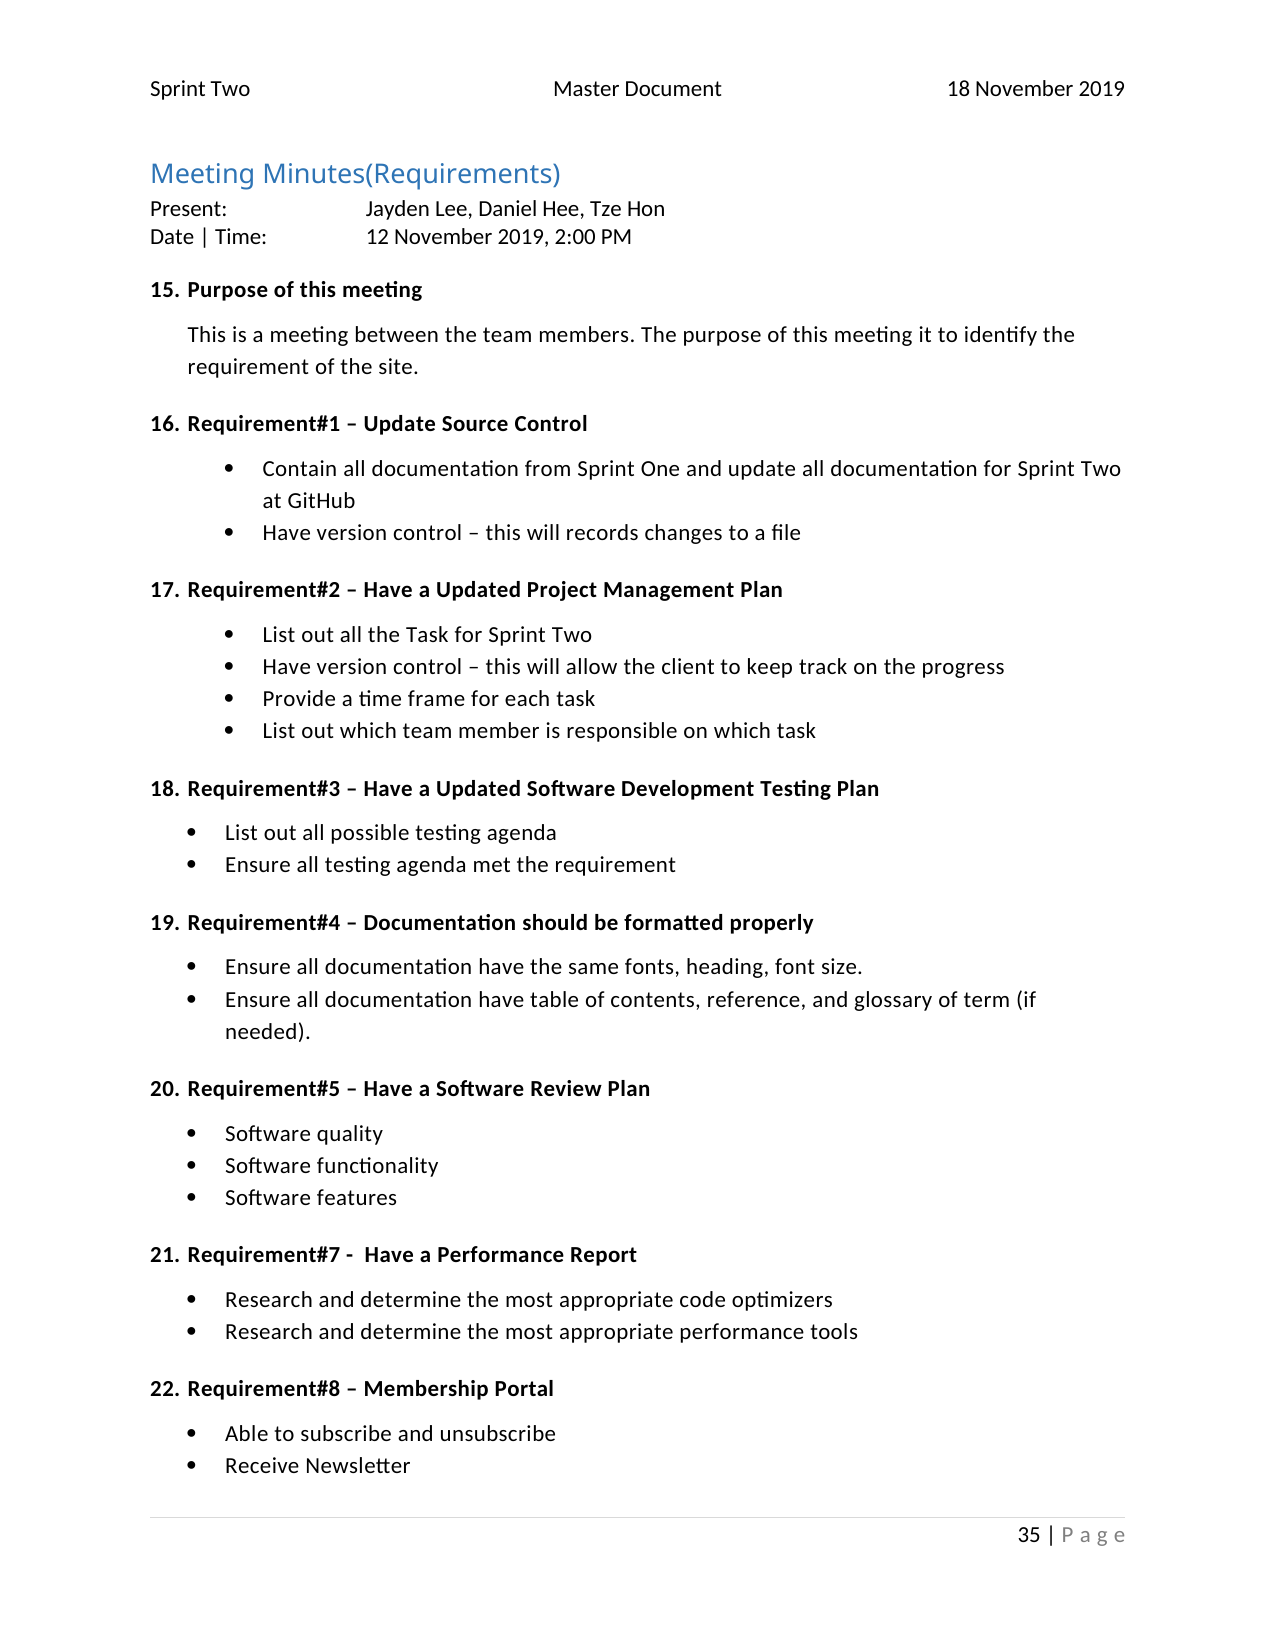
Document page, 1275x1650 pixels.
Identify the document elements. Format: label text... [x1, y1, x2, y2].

list Requirement#1 – Update Source Control [150, 409, 1125, 437]
list List out all the Task for Sprint Two [225, 620, 1125, 648]
list Purpose of this meeting [150, 275, 1125, 303]
list Software functionality [187, 1151, 1125, 1179]
list List out all possible testing agenda [187, 818, 1125, 846]
list List out which team member is responsible on which task [225, 717, 1125, 744]
list Requirement#4 – Documentation should be formatted properly [150, 908, 1125, 936]
list Receive Newsletter [187, 1451, 1125, 1479]
list Research and determine the most appropriate performance tools [187, 1317, 1125, 1345]
list Ensure all documentation have table of contents, reference, and glossary of term (if needed). [187, 985, 1125, 1045]
text This is a meeting between the team members. The purpose of this meeting it to identify the requirement of the site. [187, 320, 1125, 380]
table_cell 12 November 2019, 2:00 PM [366, 222, 1125, 250]
table_header Jayden Lee, Daniel Hee, Tze Hon [366, 194, 1125, 222]
list Ensure all documentation have the same fonts, heading, font size. [187, 952, 1125, 981]
table_cell Date | Time: [150, 222, 366, 250]
list Requirement#7 - Have a Performance Report [150, 1240, 1125, 1268]
list Provide a time frame for each task [225, 684, 1125, 712]
list Research and determine the most appropriate code optimizers [187, 1285, 1125, 1313]
list Software quality [187, 1119, 1125, 1147]
list Requirement#3 – Have a Updated Software Development Testing Plan [150, 774, 1125, 802]
list Able to subscribe and unsubscribe [187, 1419, 1125, 1447]
list Requirement#8 – Membership Portal [150, 1374, 1125, 1402]
list Have version control – this will allow the client to keep track on the progress [225, 652, 1125, 680]
list Requirement#5 – Have a Software Review Plan [150, 1074, 1125, 1102]
list Contain all documentation from Sprint One and update all documentation for Sprint Two at GitHub [225, 454, 1125, 514]
list Software features [187, 1183, 1125, 1211]
list Ensure all testing agenda met the requirement [187, 851, 1125, 879]
list Have version control – this will records changes to a file [225, 518, 1125, 546]
subtitle Meeting Minutes(Requirements) [150, 154, 1125, 191]
list Requirement#2 – Have a Updated Project Management Plan [150, 575, 1125, 603]
